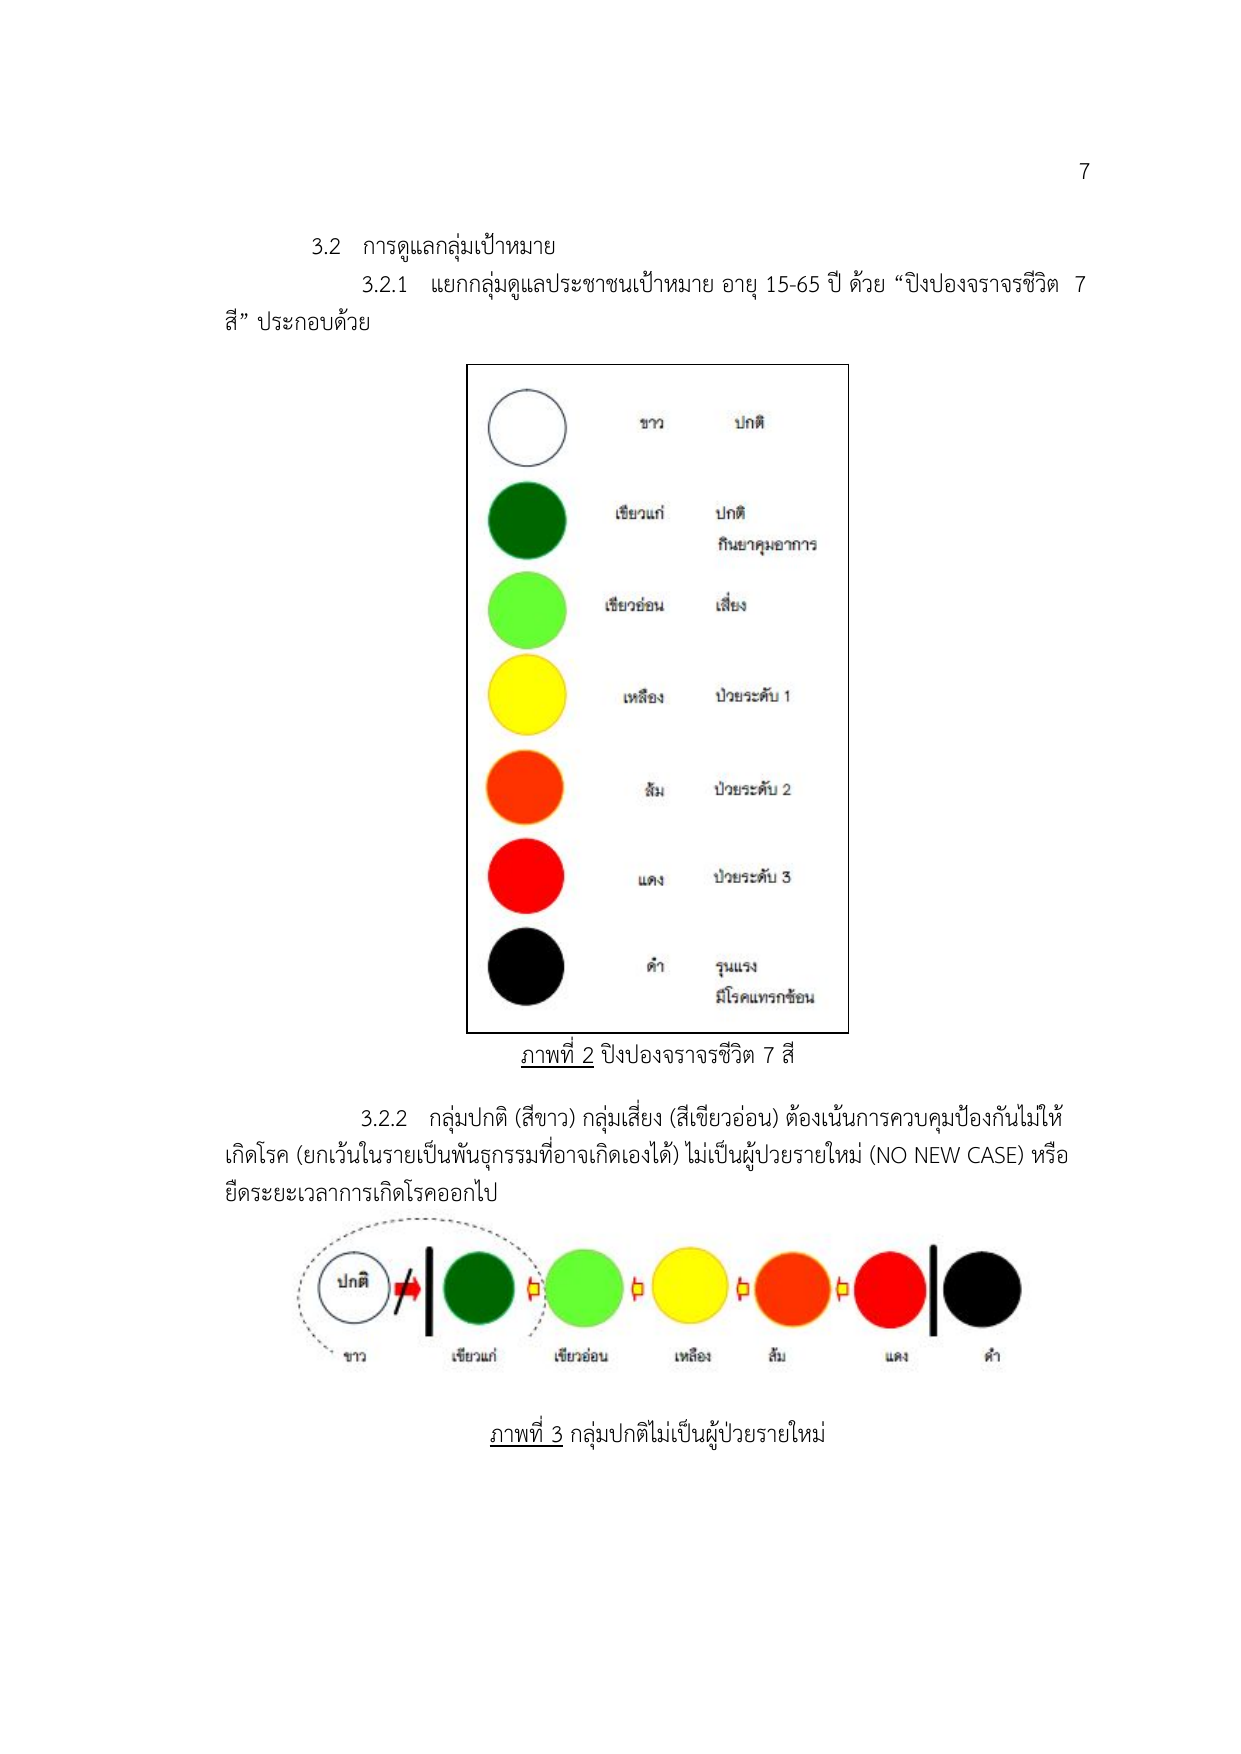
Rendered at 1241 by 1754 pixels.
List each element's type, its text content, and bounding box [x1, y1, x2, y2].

text 3.2 การดูแลกลุ่มเป้าหมาย [225, 225, 1090, 263]
picture [280, 1209, 1035, 1376]
subtitle ภาพที่ 2 ปิงปองจราจรชีวิต 7 สี [225, 1034, 1090, 1072]
text 3.2.2 กลุ่มปกติ (สีขาว) กลุ่มเสี่ยง (สีเขียวอ่อน) ต้องเน้นการควบคุมป้องกันไม่ให้เกิดโรค (ยกเว้นในรายเป็นพันธุกรรมที่อาจเกิดเองได้) ไม่เป็นผู้ปวยรายใหม่ (NO NEW CASE) หรือ ยืดระยะเวลาการเกิดโรคออกไป [225, 1097, 1090, 1210]
text 3.2.1 แยกกลุ่มดูแลประชาชนเป้าหมาย อายุ 15-65 ปี ด้วย “ปิงปองจราจรชีวิต 7 สี” ประกอบด้วย [225, 263, 1090, 338]
picture [468, 365, 848, 1032]
subtitle ภาพที่ 3 กลุ่มปกติไม่เป็นผู้ป่วยรายใหม่ [225, 1413, 1090, 1451]
